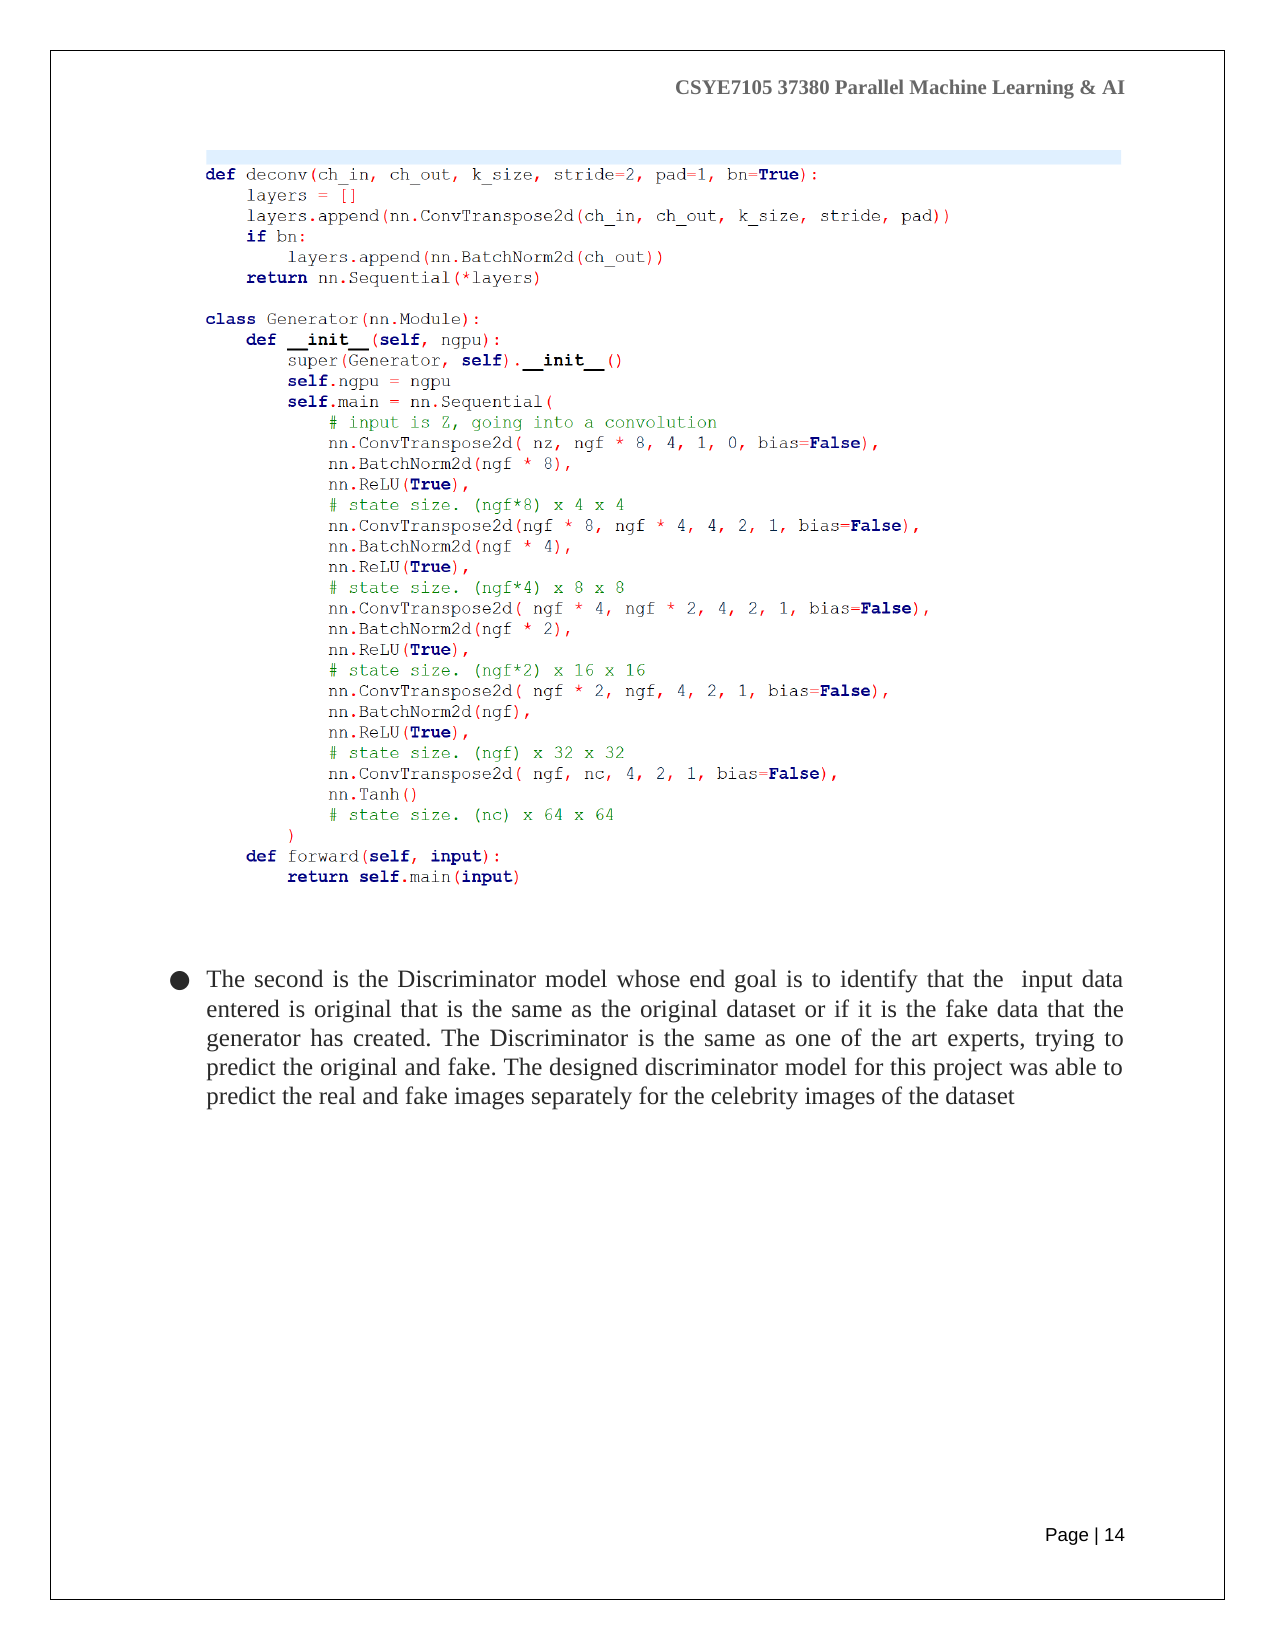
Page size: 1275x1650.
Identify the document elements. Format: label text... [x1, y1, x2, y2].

picture [206, 150, 1122, 892]
list The second is the Discriminator model whose end goal is to identify that the input data entered is original that is the same as the original dataset or if it is the fake data that the generator has created. The Discriminator is the same as one of the art experts, trying to predict the original and fake. The designed discriminator model for this project was able to predict the real and fake images separately for the celebrity images of the dataset [169, 961, 1125, 1109]
